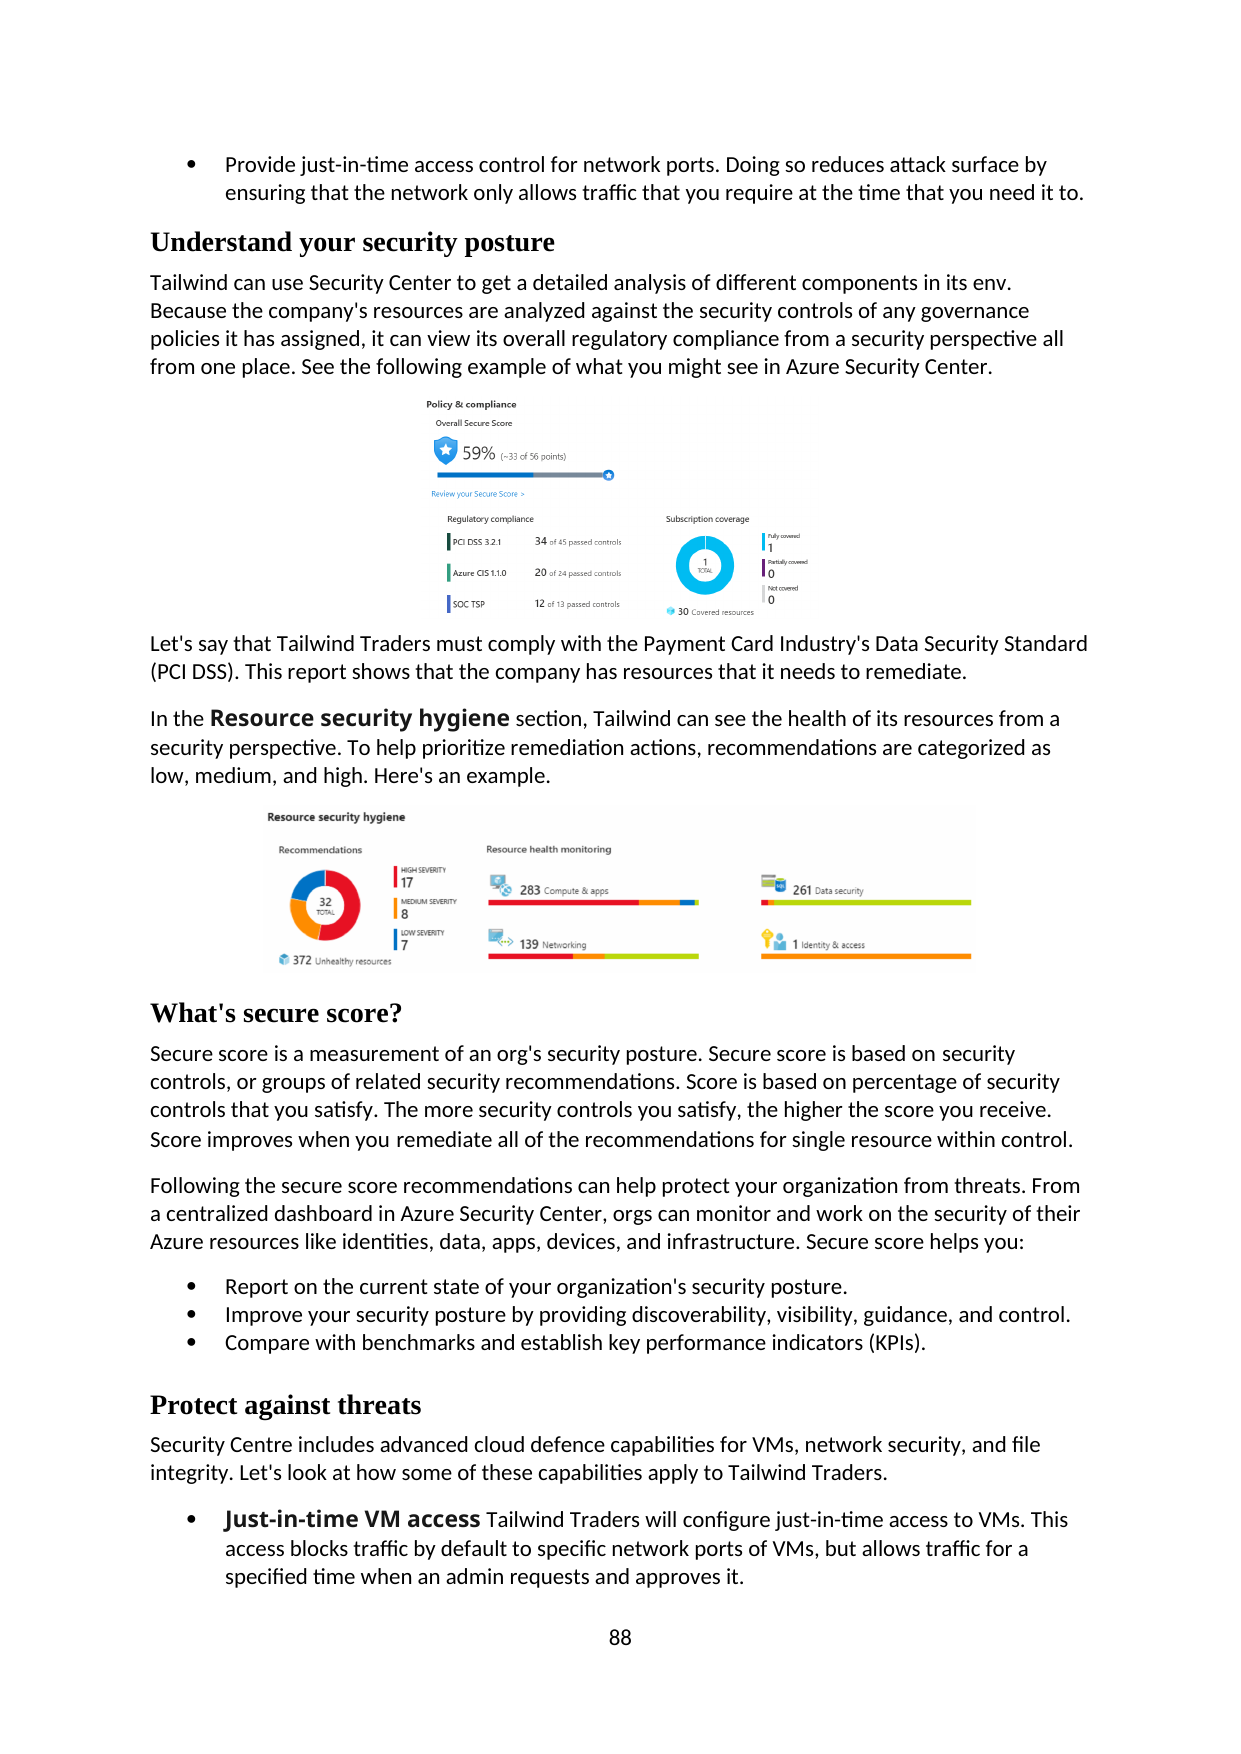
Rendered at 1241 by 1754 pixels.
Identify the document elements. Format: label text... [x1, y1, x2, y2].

list Improve your security posture by providing discoverability, visibility, guidance, and control. [187, 1300, 1090, 1328]
text Secure score is a measurement of an org's security posture. Secure score is based on security controls, or groups of related security recommendations. Score is based on percentage of security controls that you satisfy. The more security controls you satisfy, the higher the score you receive. Score improves when you remediate all of the recommendations for single resource within control. [150, 1039, 1090, 1154]
list Report on the current state of your organization's security posture. [187, 1272, 1090, 1300]
list Just-in-time VM access Tailwind Traders will configure just-in-time access to VMs. This access blocks traffic by default to specific network ports of VMs, but allows traffic for a specified time when an admin requests and approves it. [187, 1503, 1090, 1591]
text In the Resource security hygiene section, Tailwind can see the health of its resources from a security perspective. To help prioritize remediation actions, recommendations are categorized as low, medium, and high. Here's an example. [150, 702, 1090, 789]
text Let's say that Tailwind Traders must comply with the Payment Card Industry's Data Security Standard (PCI DSS). This report shows that the company has resources that it needs to remediate. [150, 629, 1090, 685]
list Compare with benchmarks and establish key performance indicators (KPIs). [187, 1328, 1090, 1356]
subtitle What's secure score? [150, 996, 1090, 1029]
picture [263, 805, 978, 973]
text Tailwind can use Security Center to get a detailed analysis of different components in its env. Because the company's resources are analyzed against the security controls of any governance policies it has assigned, it can view its overall regulatory compliance from a security perspective all from one place. See the following example of what you might see in Azure Security Center. [150, 268, 1090, 380]
picture [421, 396, 819, 619]
list Provide just-in-time access control for network ports. Doing so reduces attack surface by ensuring that the network only allows traffic that you require at the time that you need it to. [187, 150, 1090, 206]
text Following the secure score recommendations can help protect your organization from threats. From a centralized dashboard in Azure Security Center, orgs can monitor and work on the security of their Azure resources like identities, data, apps, devices, and infrastructure. Secure score helps you: [150, 1171, 1090, 1255]
subtitle Understand your security posture [150, 225, 1090, 258]
text Security Centre includes advanced cloud defence capabilities for VMs, network security, and file integrity. Let's look at how some of these capabilities apply to Tailwind Traders. [150, 1431, 1090, 1487]
subtitle Protect against threats [150, 1388, 1090, 1420]
